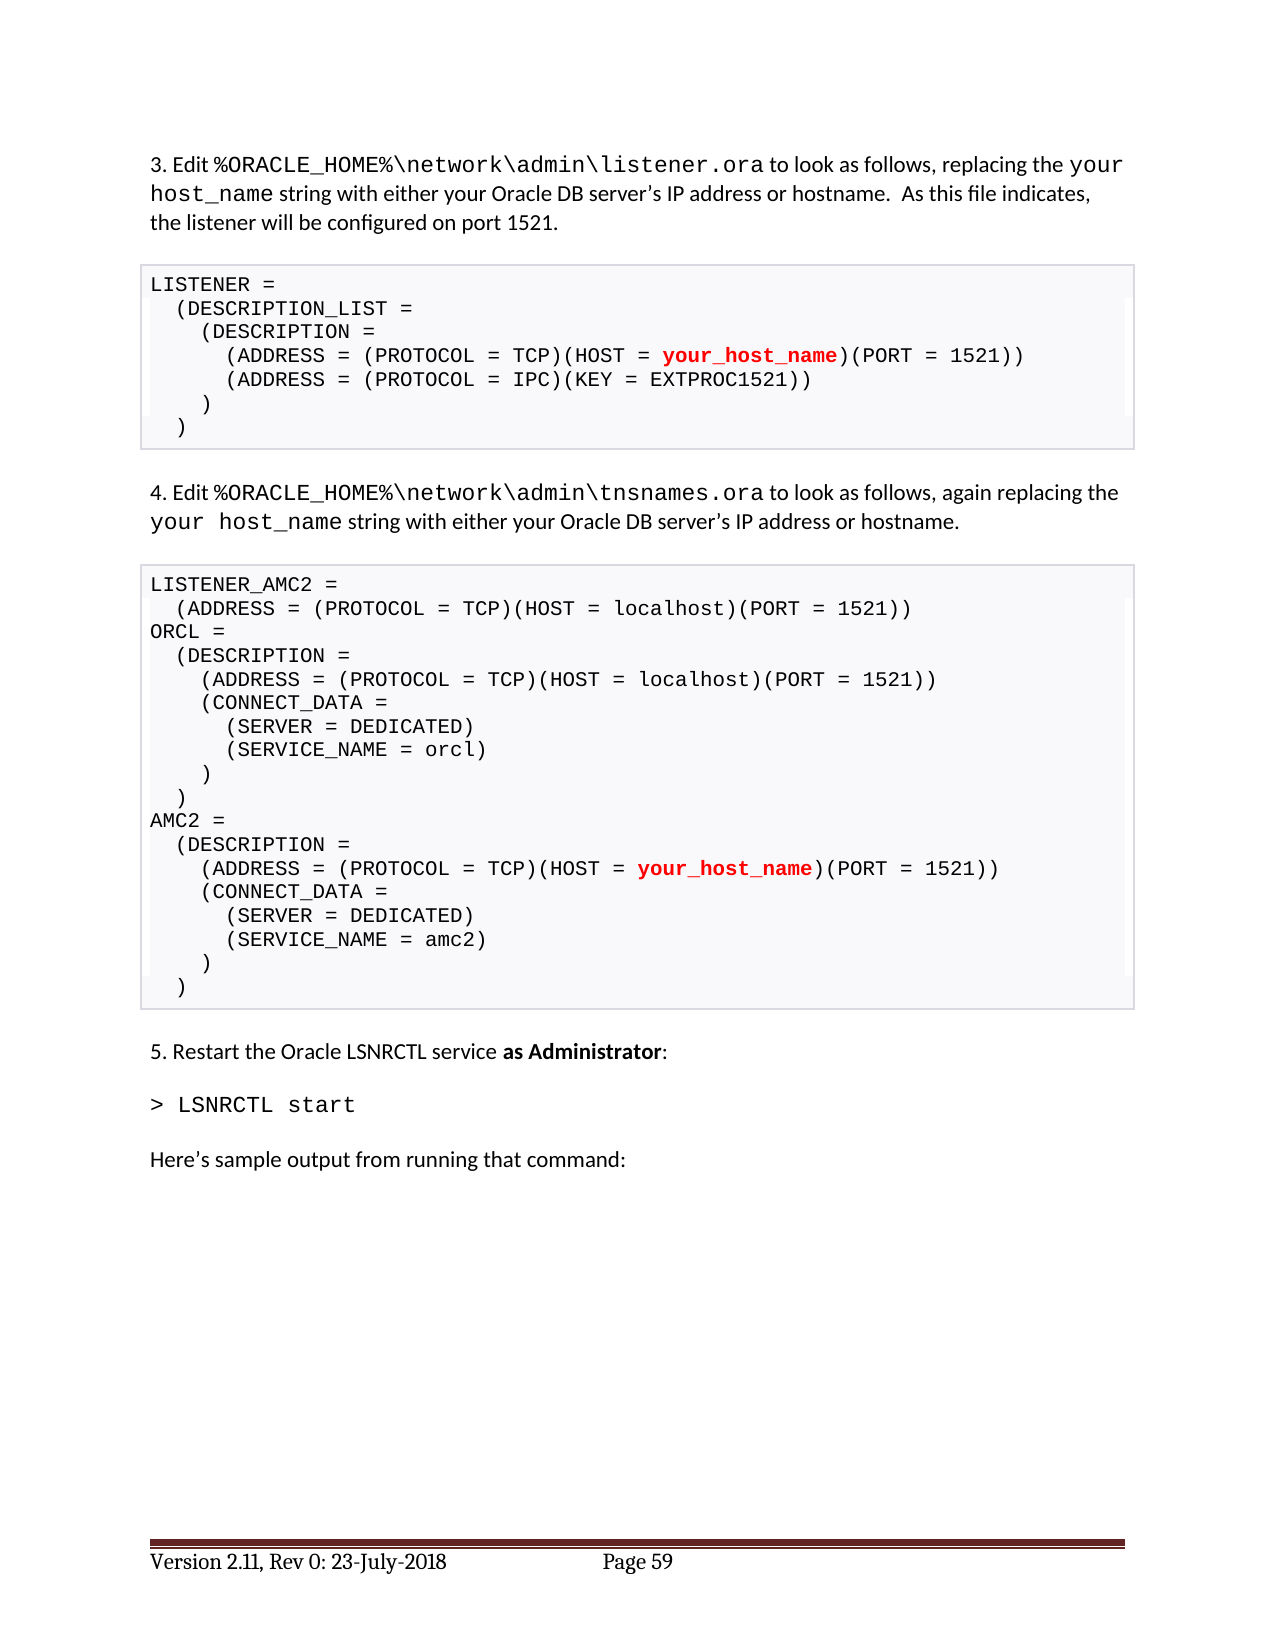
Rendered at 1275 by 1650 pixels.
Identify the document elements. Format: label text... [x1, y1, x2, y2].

text ) [142, 966, 1133, 1008]
text (CONNECT_DATA = [150, 692, 1125, 716]
text (ADDRESS = (PROTOCOL = TCP)(HOST = localhost)(PORT = 1521)) [150, 598, 1125, 621]
text (DESCRIPTION_LIST = [150, 298, 1125, 322]
text Here’s sample output from running that command: [150, 1145, 1125, 1173]
text (SERVER = DEDICATED) [150, 716, 1125, 739]
text ) [150, 763, 1125, 787]
text 3. Edit %ORACLE_HOME%\network\admin\listener.ora to look as follows, replacing the your host_name string with either your Oracle DB server’s IP address or hostname. As this file indicates, the listener will be configured on port 1521. [150, 150, 1125, 236]
text AMC2 = [150, 810, 1125, 834]
text LISTENER_AMC2 = [142, 566, 1133, 598]
text (ADDRESS = (PROTOCOL = IPC)(KEY = EXTPROC1521)) [150, 369, 1125, 392]
text (CONNECT_DATA = [150, 881, 1125, 905]
text (DESCRIPTION = [150, 834, 1125, 858]
text (ADDRESS = (PROTOCOL = TCP)(HOST = localhost)(PORT = 1521)) [150, 668, 1125, 692]
text (DESCRIPTION = [150, 645, 1125, 668]
text 4. Edit %ORACLE_HOME%\network\admin\tnsnames.ora to look as follows, again replacing the your host_name string with either your Oracle DB server’s IP address or hostname. [150, 478, 1125, 536]
text ) [150, 787, 1125, 810]
text LISTENER = [142, 266, 1133, 298]
text (SERVICE_NAME = amc2) [150, 929, 1125, 952]
text (ADDRESS = (PROTOCOL = TCP)(HOST = your_host_name)(PORT = 1521)) [150, 345, 1125, 369]
text 5. Restart the Oracle LSNRCTL service as Administrator: [150, 1037, 1125, 1066]
text ) [150, 392, 1125, 406]
text ORCL = [150, 621, 1125, 645]
text (SERVER = DEDICATED) [150, 905, 1125, 929]
text (ADDRESS = (PROTOCOL = TCP)(HOST = your_host_name)(PORT = 1521)) [150, 858, 1125, 881]
text ) [142, 406, 1133, 448]
text > LSNRCTL start [150, 1093, 1125, 1119]
text ) [150, 952, 1125, 966]
text (SERVICE_NAME = orcl) [150, 739, 1125, 763]
text (DESCRIPTION = [150, 322, 1125, 345]
